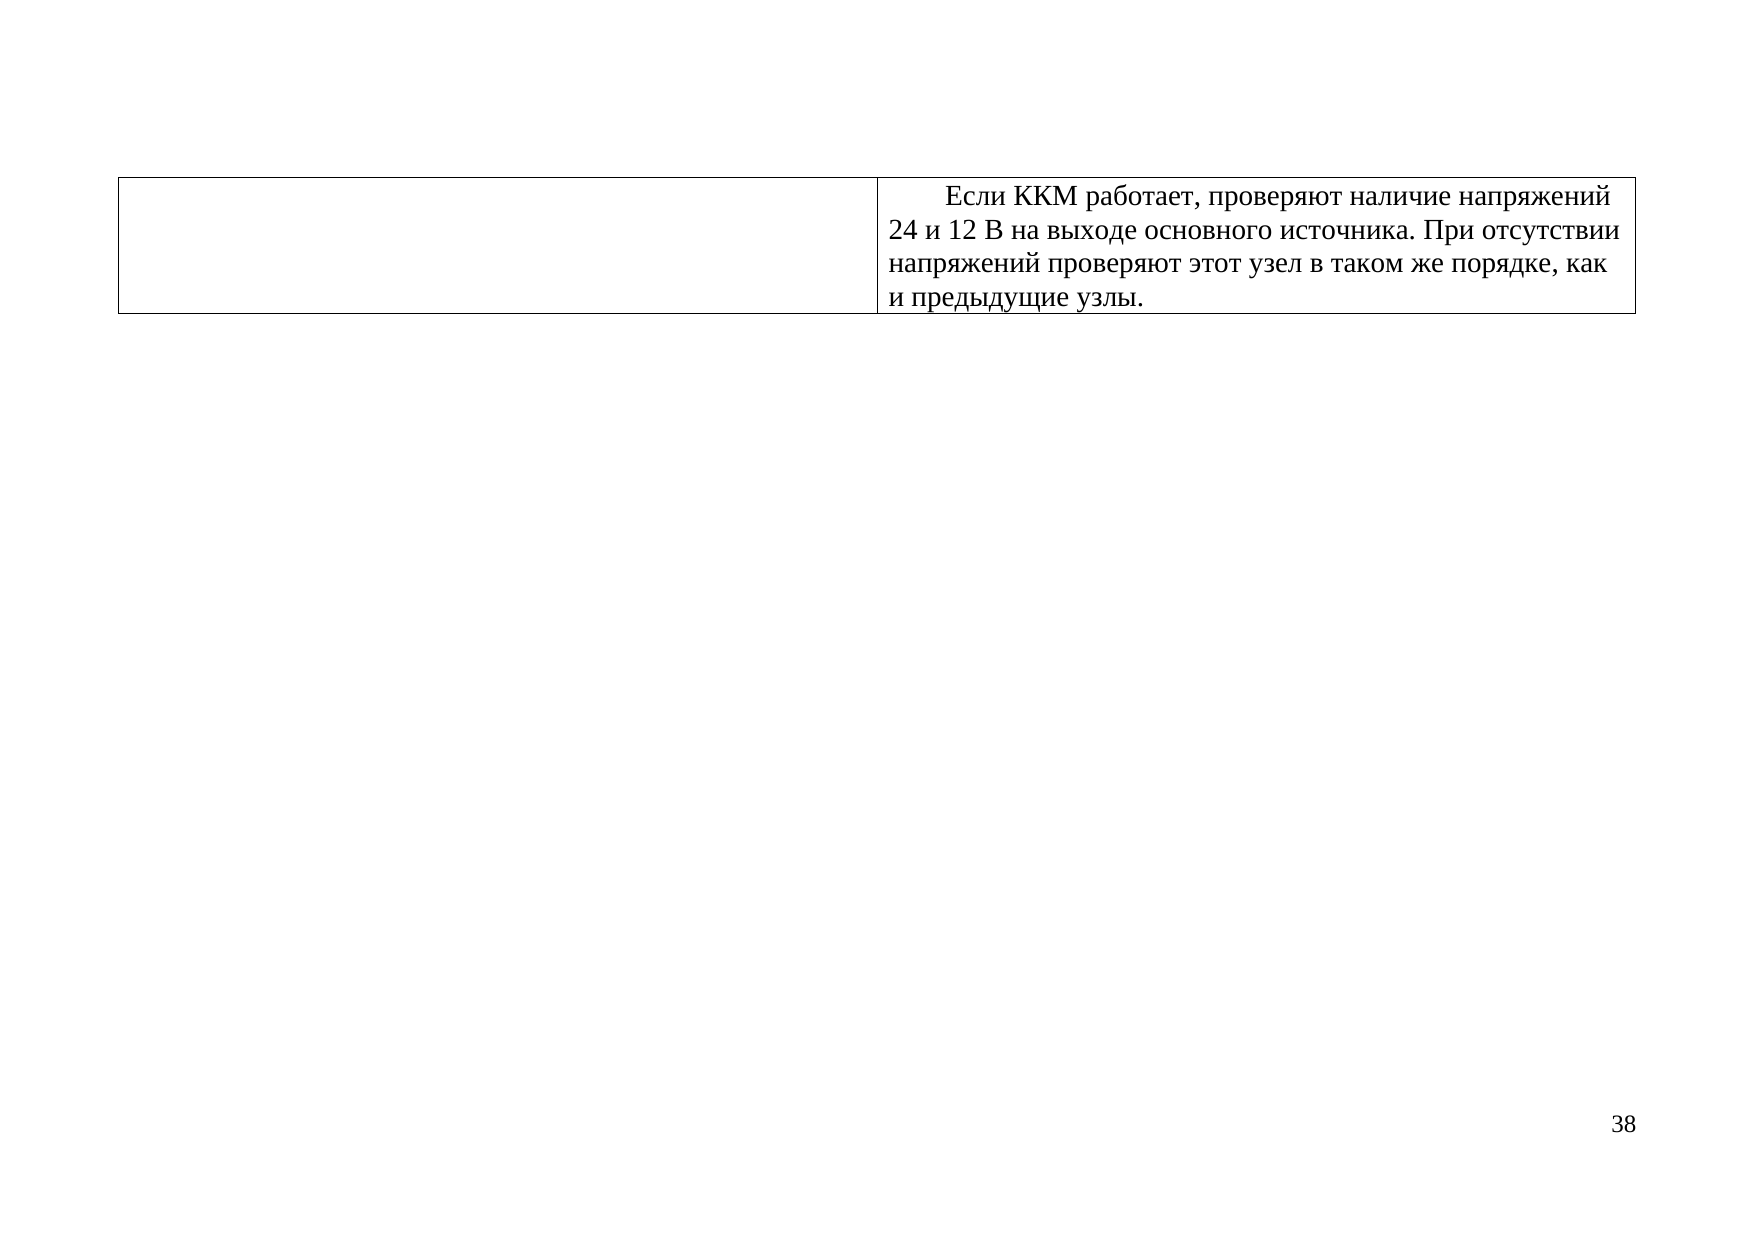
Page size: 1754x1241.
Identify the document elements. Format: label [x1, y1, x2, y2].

table_cell [878, 178, 1635, 312]
table_cell [119, 178, 877, 312]
